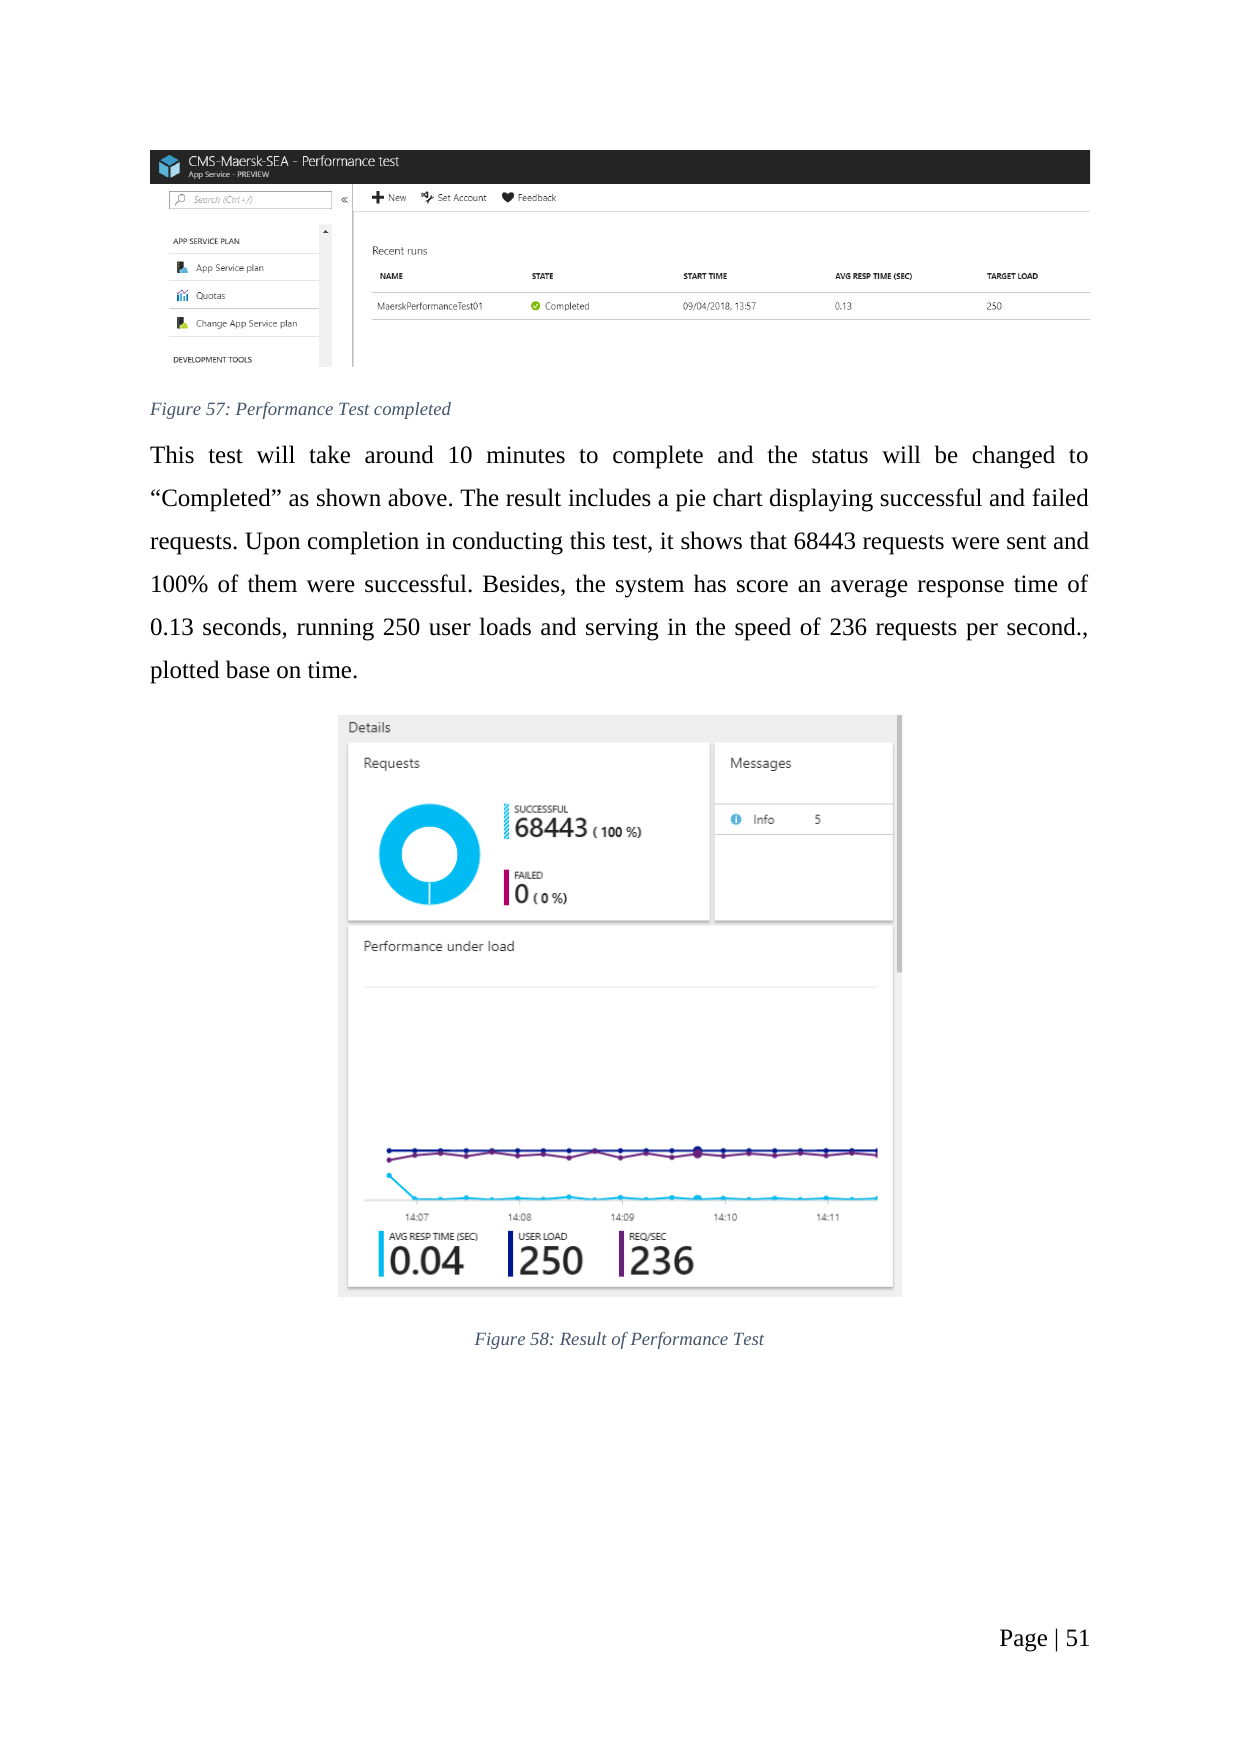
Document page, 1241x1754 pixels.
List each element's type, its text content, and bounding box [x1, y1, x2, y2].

text Figure 58: Result of Performance Test [150, 1328, 1090, 1349]
text This test will take around 10 minutes to complete and the status will be changed to “Completed” as shown above. The result includes a pie chart displaying successful and failed requests. Upon completion in conducting this test, it shows that 68443 requests were sent and 100% of them were successful. Besides, the system has score an average response time of 0.13 seconds, running 250 user loads and serving in the speed of 236 requests per second., plotted base on time. [150, 440, 1090, 684]
text Figure 57: Performance Test completed [150, 398, 1090, 419]
picture [338, 715, 903, 1297]
picture [150, 150, 1091, 367]
